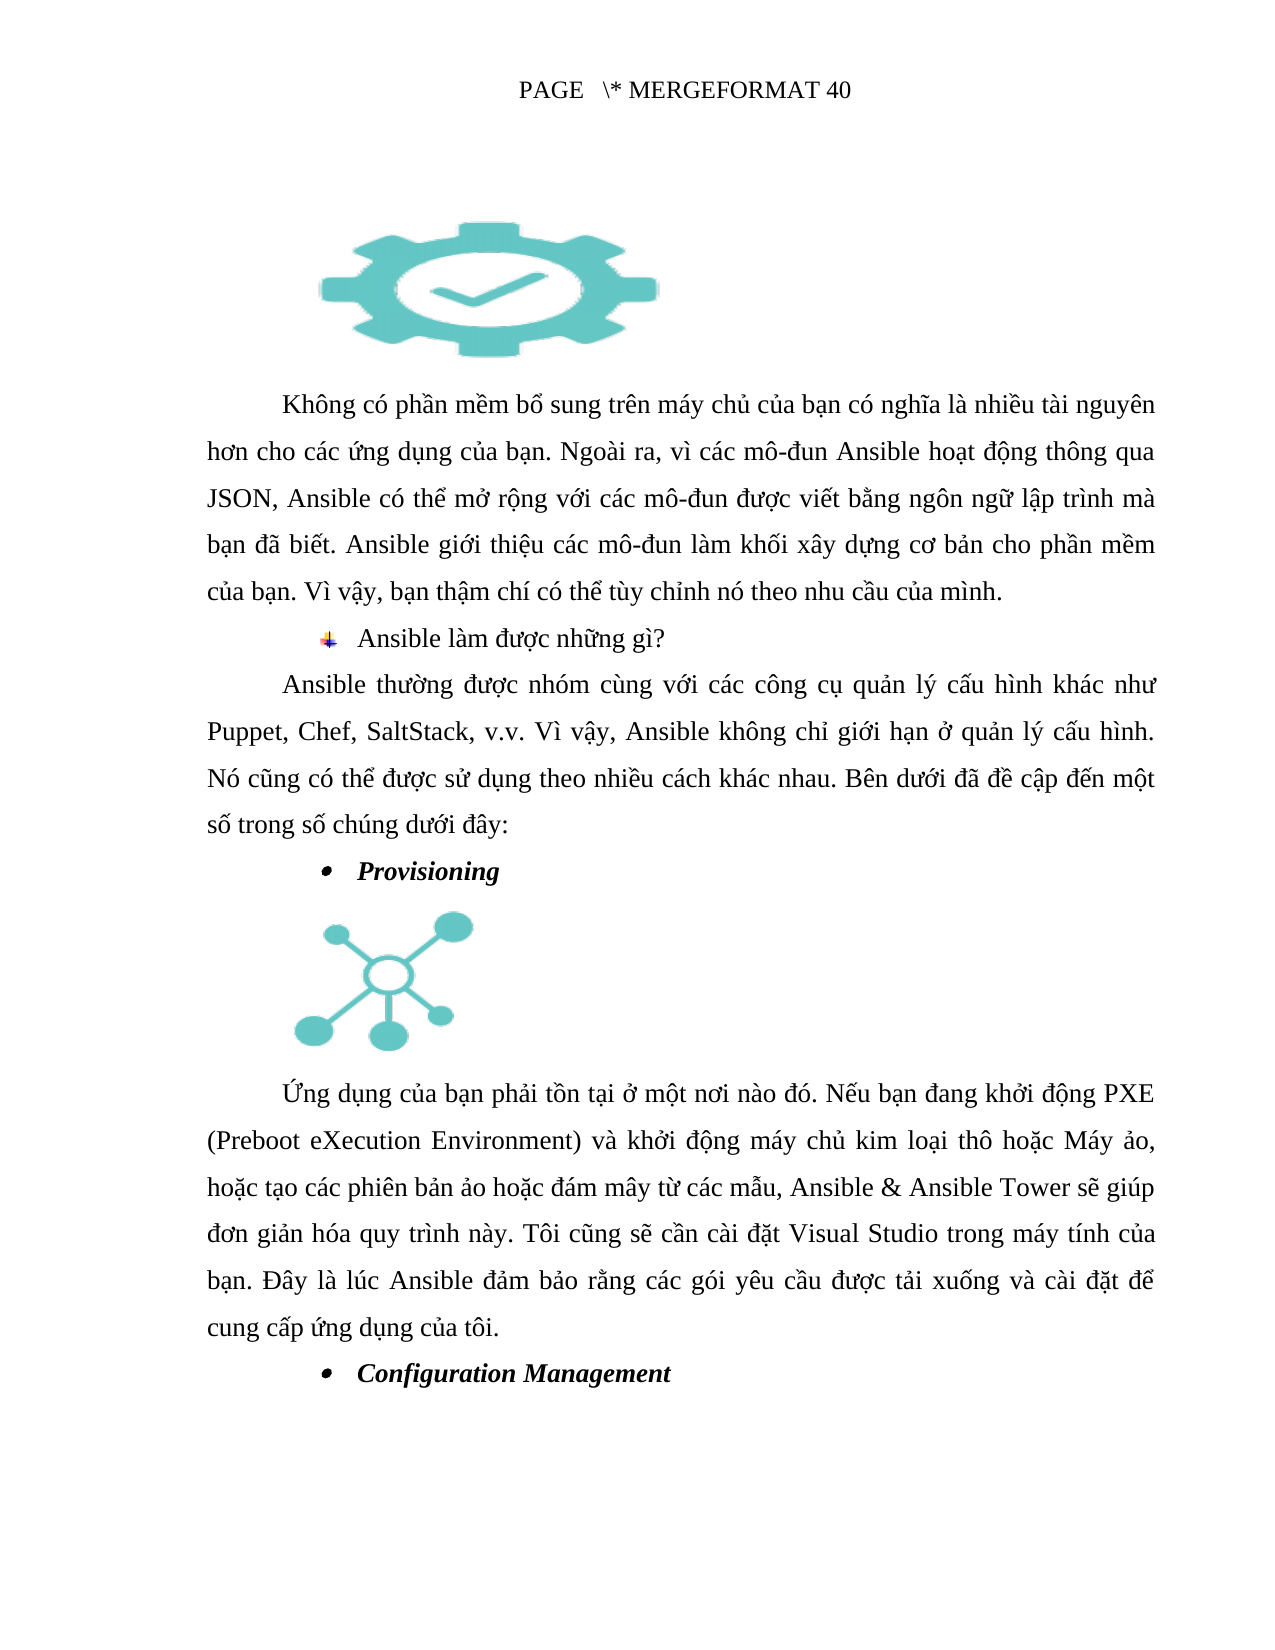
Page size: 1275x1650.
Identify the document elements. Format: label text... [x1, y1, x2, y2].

text Không có phần mềm bổ sung trên máy chủ của bạn có nghĩa là nhiều tài nguyên hơn cho các ứng dụng của bạn. Ngoài ra, vì các mô-đun Ansible hoạt động thông qua JSON, Ansible có thể mở rộng với các mô-đun được viết bằng ngôn ngữ lập trình mà bạn đã biết. Ansible giới thiệu các mô-đun làm khối xây dựng cơ bản cho phần mềm của bạn. Vì vậy, bạn thậm chí có thể tùy chỉnh nó theo nhu cầu của mình. [207, 388, 1157, 606]
text Ứng dụng của bạn phải tồn tại ở một nơi nào đó. Nếu bạn đang khởi động PXE (Preboot eXecution Environment) và khởi động máy chủ kim loại thô hoặc Máy ảo, hoặc tạo các phiên bản ảo hoặc đám mây từ các mẫu, Ansible & Ansible Tower sẽ giúp đơn giản hóa quy trình này. Tôi cũng sẽ cần cài đặt Visual Studio trong máy tính của bạn. Đây là lúc Ansible đảm bảo rằng các gói yêu cầu được tải xuống và cài đặt để cung cấp ứng dụng của tôi. [207, 1078, 1157, 1342]
list Ansible làm được những gì? [319, 622, 1157, 653]
list Provisioning [319, 855, 1157, 886]
picture [281, 902, 487, 1062]
picture [281, 206, 698, 373]
picture [320, 630, 337, 648]
text Ansible thường được nhóm cùng với các công cụ quản lý cấu hình khác như Puppet, Chef, SaltStack, v.v. Vì vậy, Ansible không chỉ giới hạn ở quản lý cấu hình. Nó cũng có thể được sử dụng theo nhiều cách khác nhau. Bên dưới đã đề cập đến một số trong số chúng dưới đây: [207, 668, 1157, 840]
list Configuration Management [319, 1358, 1157, 1389]
